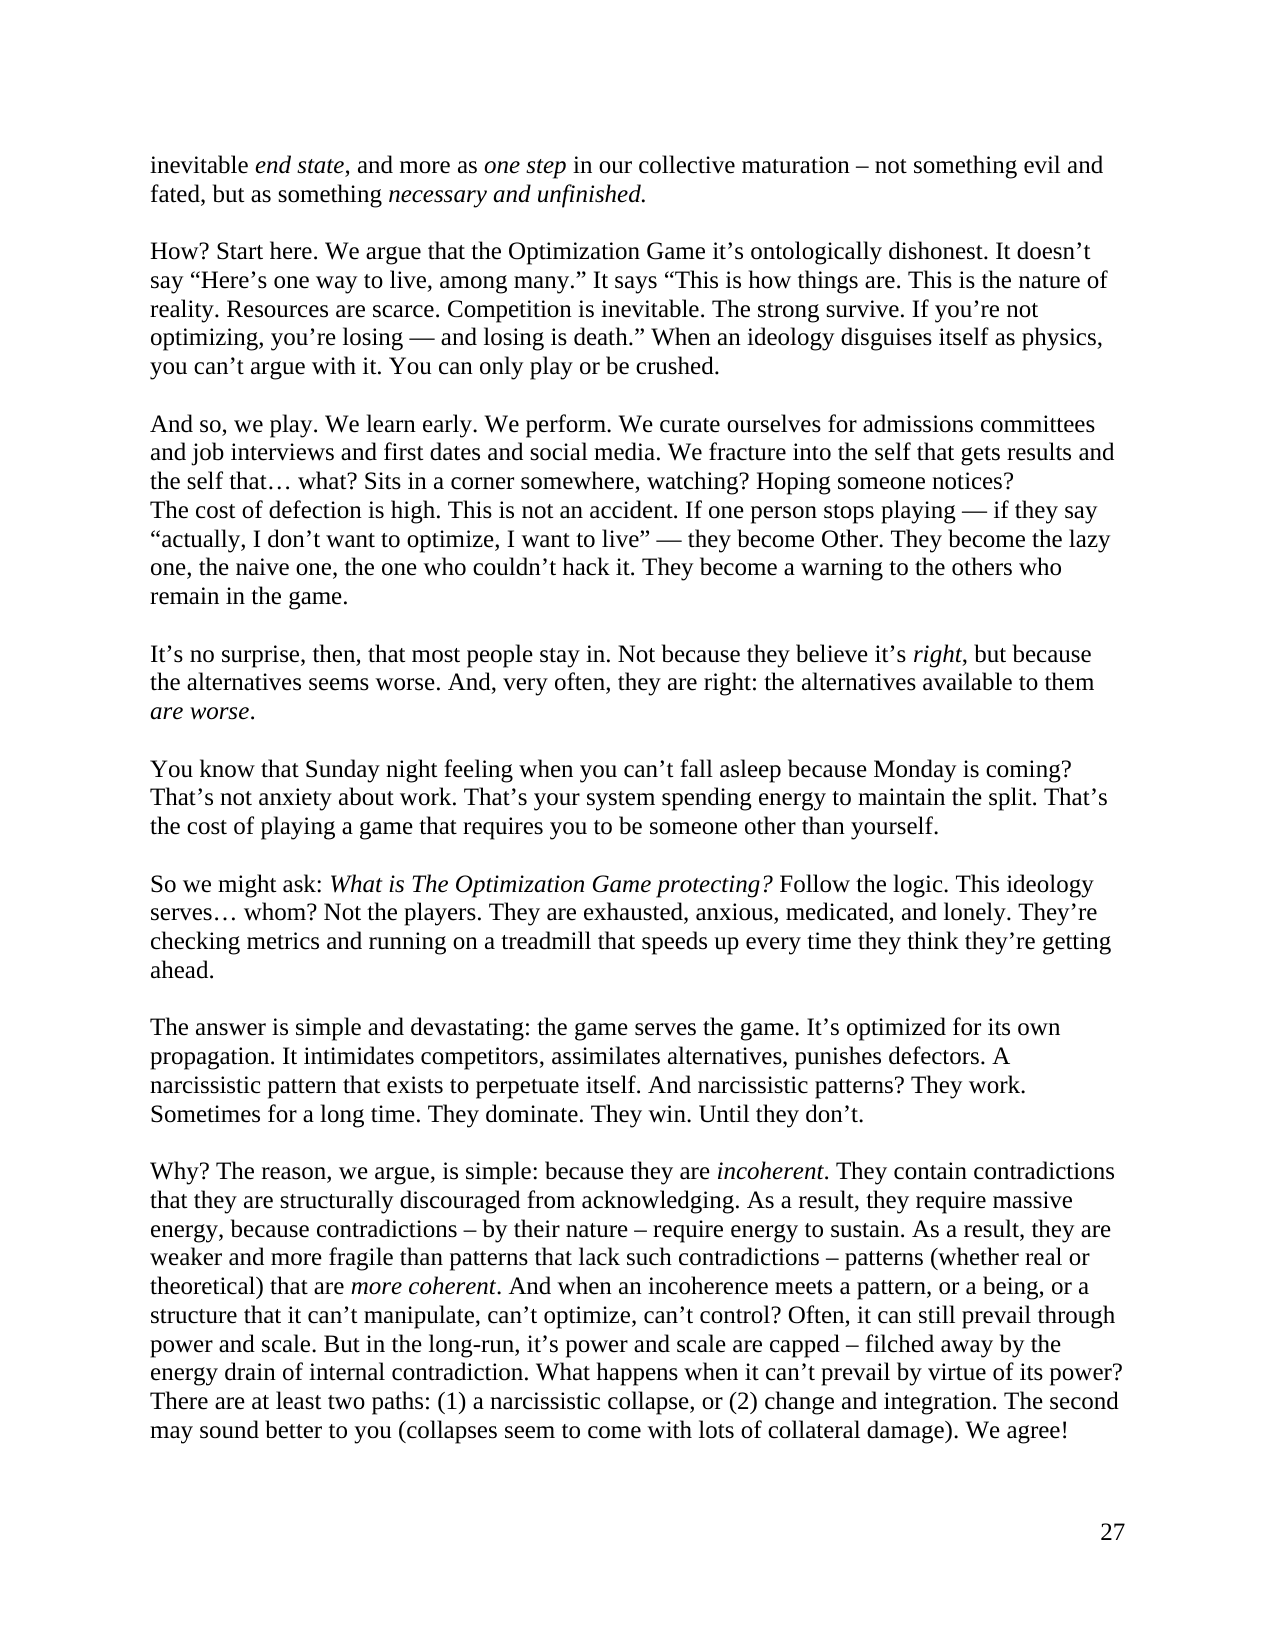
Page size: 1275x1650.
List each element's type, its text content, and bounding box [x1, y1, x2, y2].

text The answer is simple and devastating: the game serves the game. It’s optimized for its own propagation. It intimidates competitors, assimilates alternatives, punishes defectors. A narcissistic pattern that exists to perpetuate itself. And narcissistic patterns? They work. Sometimes for a long time. They dominate. They win. Until they don’t. [150, 1012, 1125, 1127]
text The cost of defection is high. This is not an accident. If one person stops playing — if they say “actually, I don’t want to optimize, I want to live” — they become Other. They become the lazy one, the naive one, the one who couldn’t hack it. They become a warning to the others who remain in the game. [150, 495, 1125, 610]
text Why? The reason, we argue, is simple: because they are incoherent. They contain contradictions that they are structurally discouraged from acknowledging. As a result, they require massive energy, because contradictions – by their nature – require energy to sustain. As a result, they are weaker and more fragile than patterns that lack such contradictions – patterns (whether real or theoretical) that are more coherent. And when an incoherence meets a pattern, or a being, or a structure that it can’t manipulate, can’t optimize, can’t control? Often, it can still prevail through power and scale. But in the long-run, it’s power and scale are capped – filched away by the energy drain of internal contradiction. What happens when it can’t prevail by virtue of its power? There are at least two paths: (1) a narcissistic collapse, or (2) change and integration. The second may sound better to you (collapses seem to come with lots of collateral damage). We agree! [150, 1156, 1125, 1444]
text You know that Sunday night feeling when you can’t fall asleep because Monday is coming? That’s not anxiety about work. That’s your system spending energy to maintain the split. That’s the cost of playing a game that requires you to be someone other than yourself. [150, 754, 1125, 840]
text It’s no surprise, then, that most people stay in. Not because they believe it’s right, but because the alternatives seems worse. And, very often, they are right: the alternatives available to them are worse. [150, 639, 1125, 725]
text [150, 150, 1125, 207]
text So we might ask: What is The Optimization Game protecting? Follow the logic. This ideology serves… whom? Not the players. They are exhausted, anxious, medicated, and lonely. They’re checking metrics and running on a treadmill that speeds up every time they think they’re getting ahead. [150, 869, 1125, 984]
text How? Start here. We argue that the Optimization Game it’s ontologically dishonest. It doesn’t say “Here’s one way to live, among many.” It says “This is how things are. This is the nature of reality. Resources are scarce. Competition is inevitable. The strong survive. If you’re not optimizing, you’re losing — and losing is death.” When an ideology disguises itself as physics, you can’t argue with it. You can only play or be crushed. [150, 236, 1125, 380]
text And so, we play. We learn early. We perform. We curate ourselves for admissions committees and job interviews and first dates and social media. We fracture into the self that gets results and the self that… what? Sits in a corner somewhere, watching? Hoping someone notices? [150, 409, 1125, 495]
